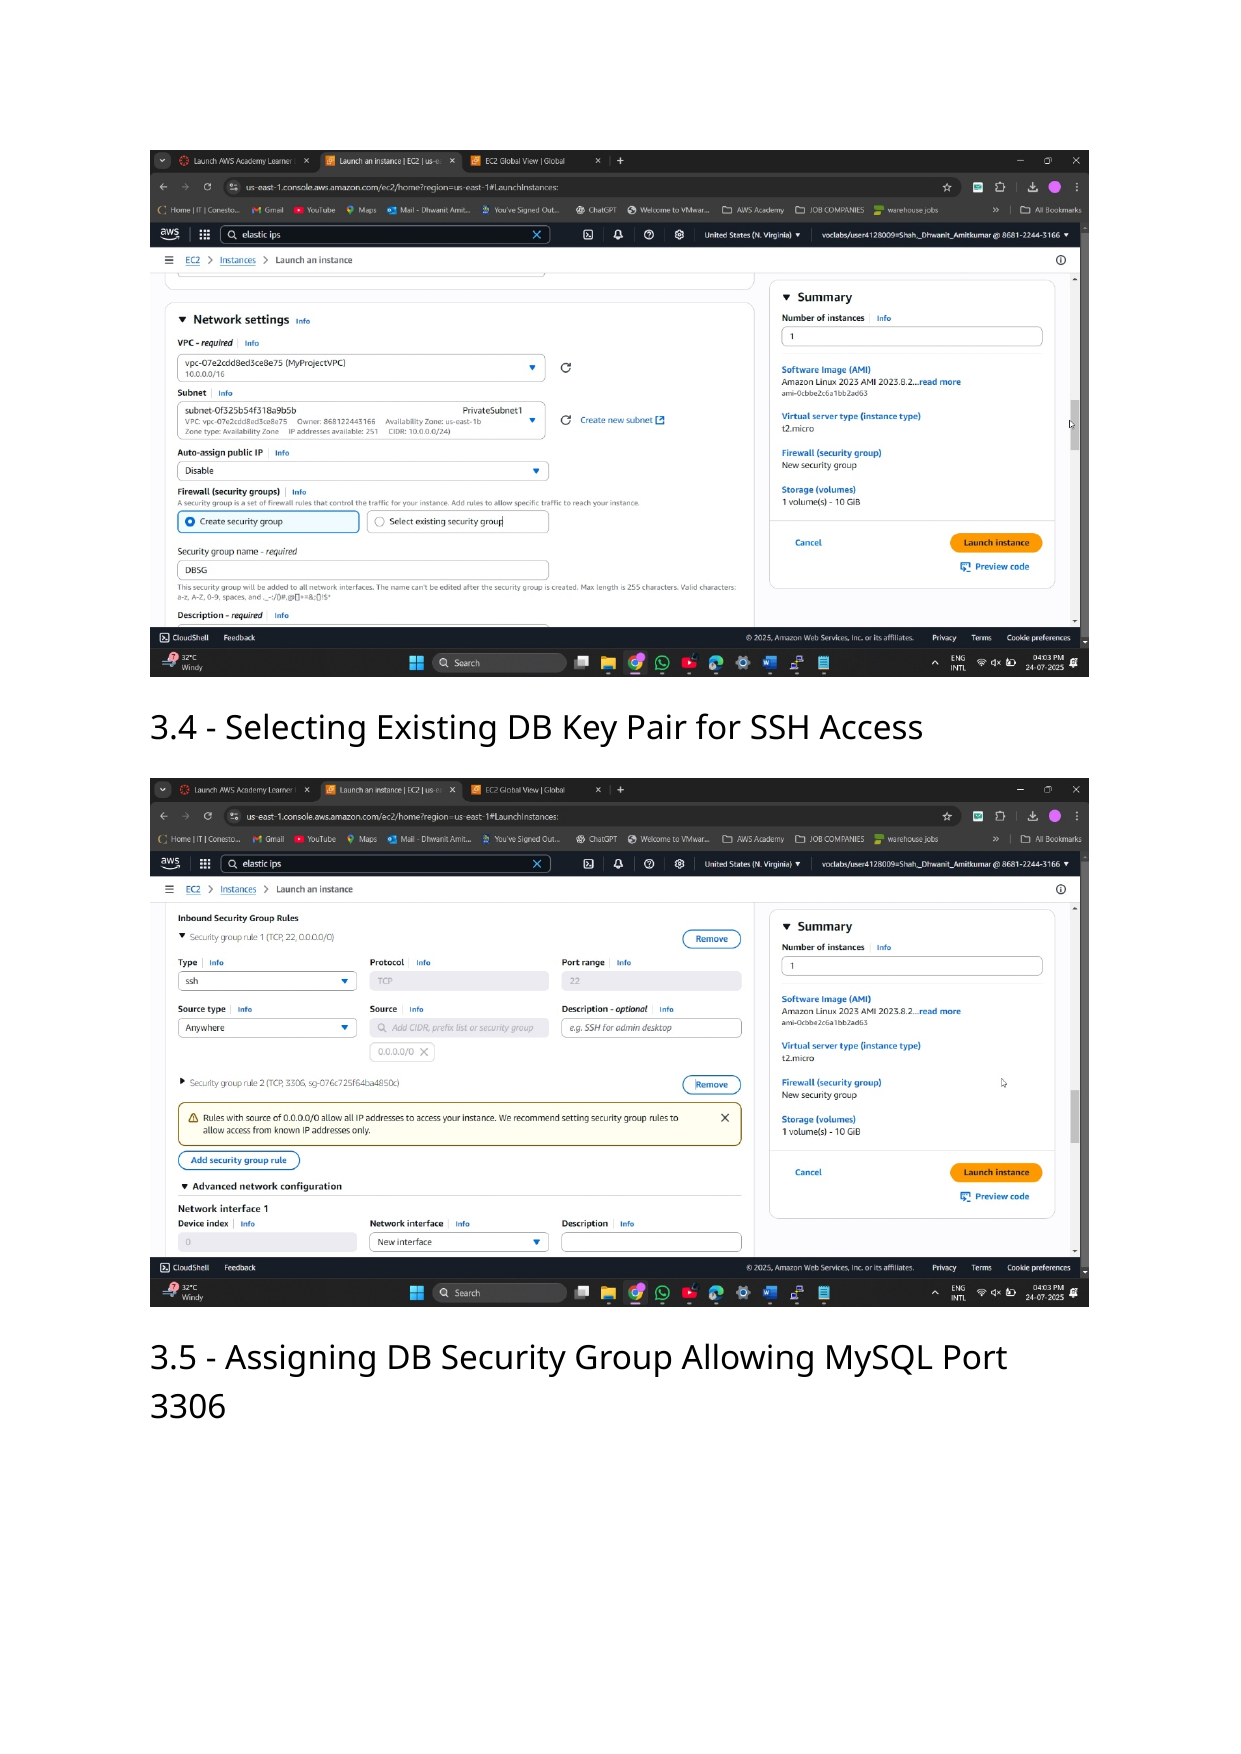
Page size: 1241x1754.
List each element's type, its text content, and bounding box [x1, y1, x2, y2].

text 3.5 - Assigning DB Security Group Allowing MySQL Port 3306 [150, 1334, 1090, 1428]
picture [150, 778, 1089, 1307]
picture [150, 150, 1089, 677]
text 3.4 - Selecting Existing DB Key Pair for SSH Access [150, 704, 1090, 749]
